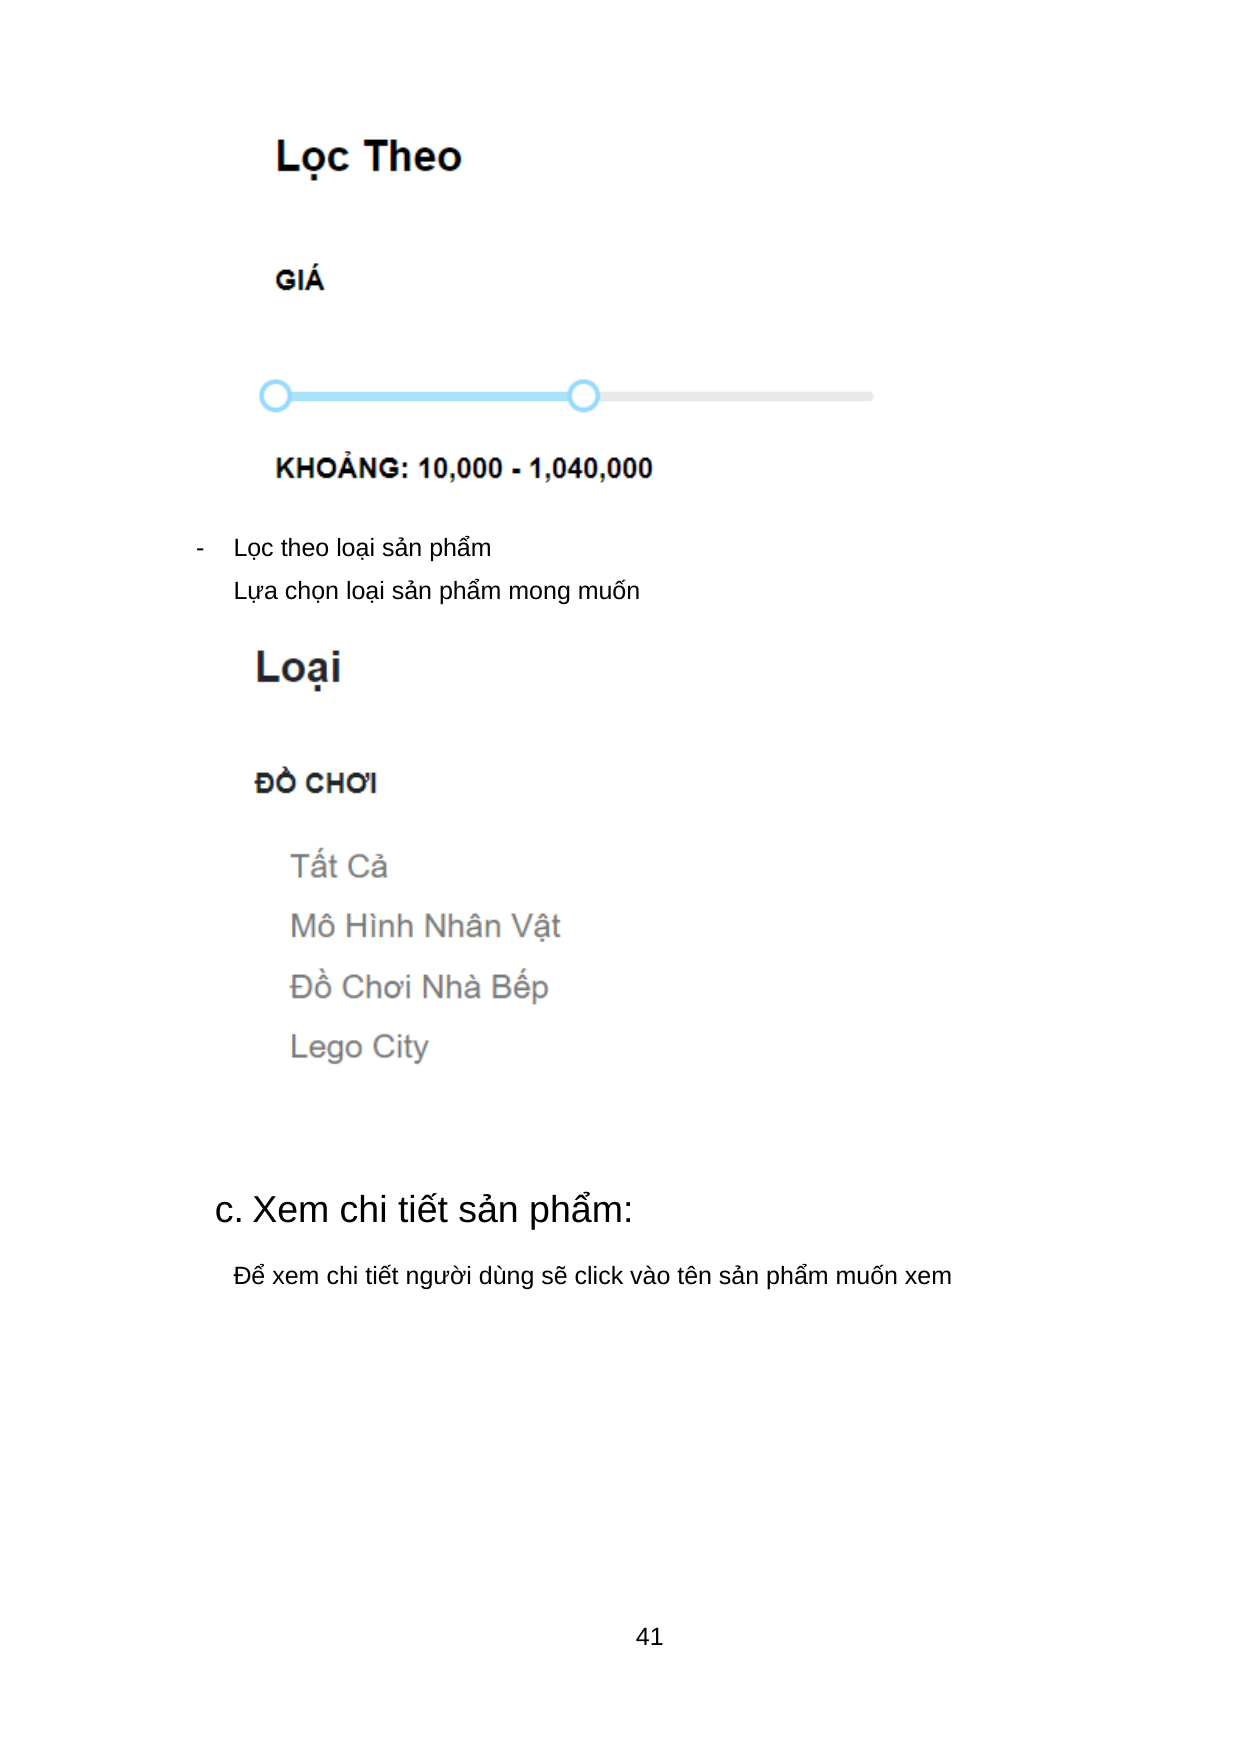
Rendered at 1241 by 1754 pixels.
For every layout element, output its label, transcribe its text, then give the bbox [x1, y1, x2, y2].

picture [233, 619, 637, 1144]
list Để xem chi tiết người dùng sẽ click vào tên sản phẩm muốn xem [233, 1261, 1122, 1289]
list Lọc theo loại sản phẩm [196, 533, 1122, 562]
subtitle Xem chi tiết sản phẩm: [214, 1188, 1122, 1231]
picture [233, 118, 899, 519]
list Lựa chọn loại sản phẩm mong muốn [233, 576, 1122, 605]
